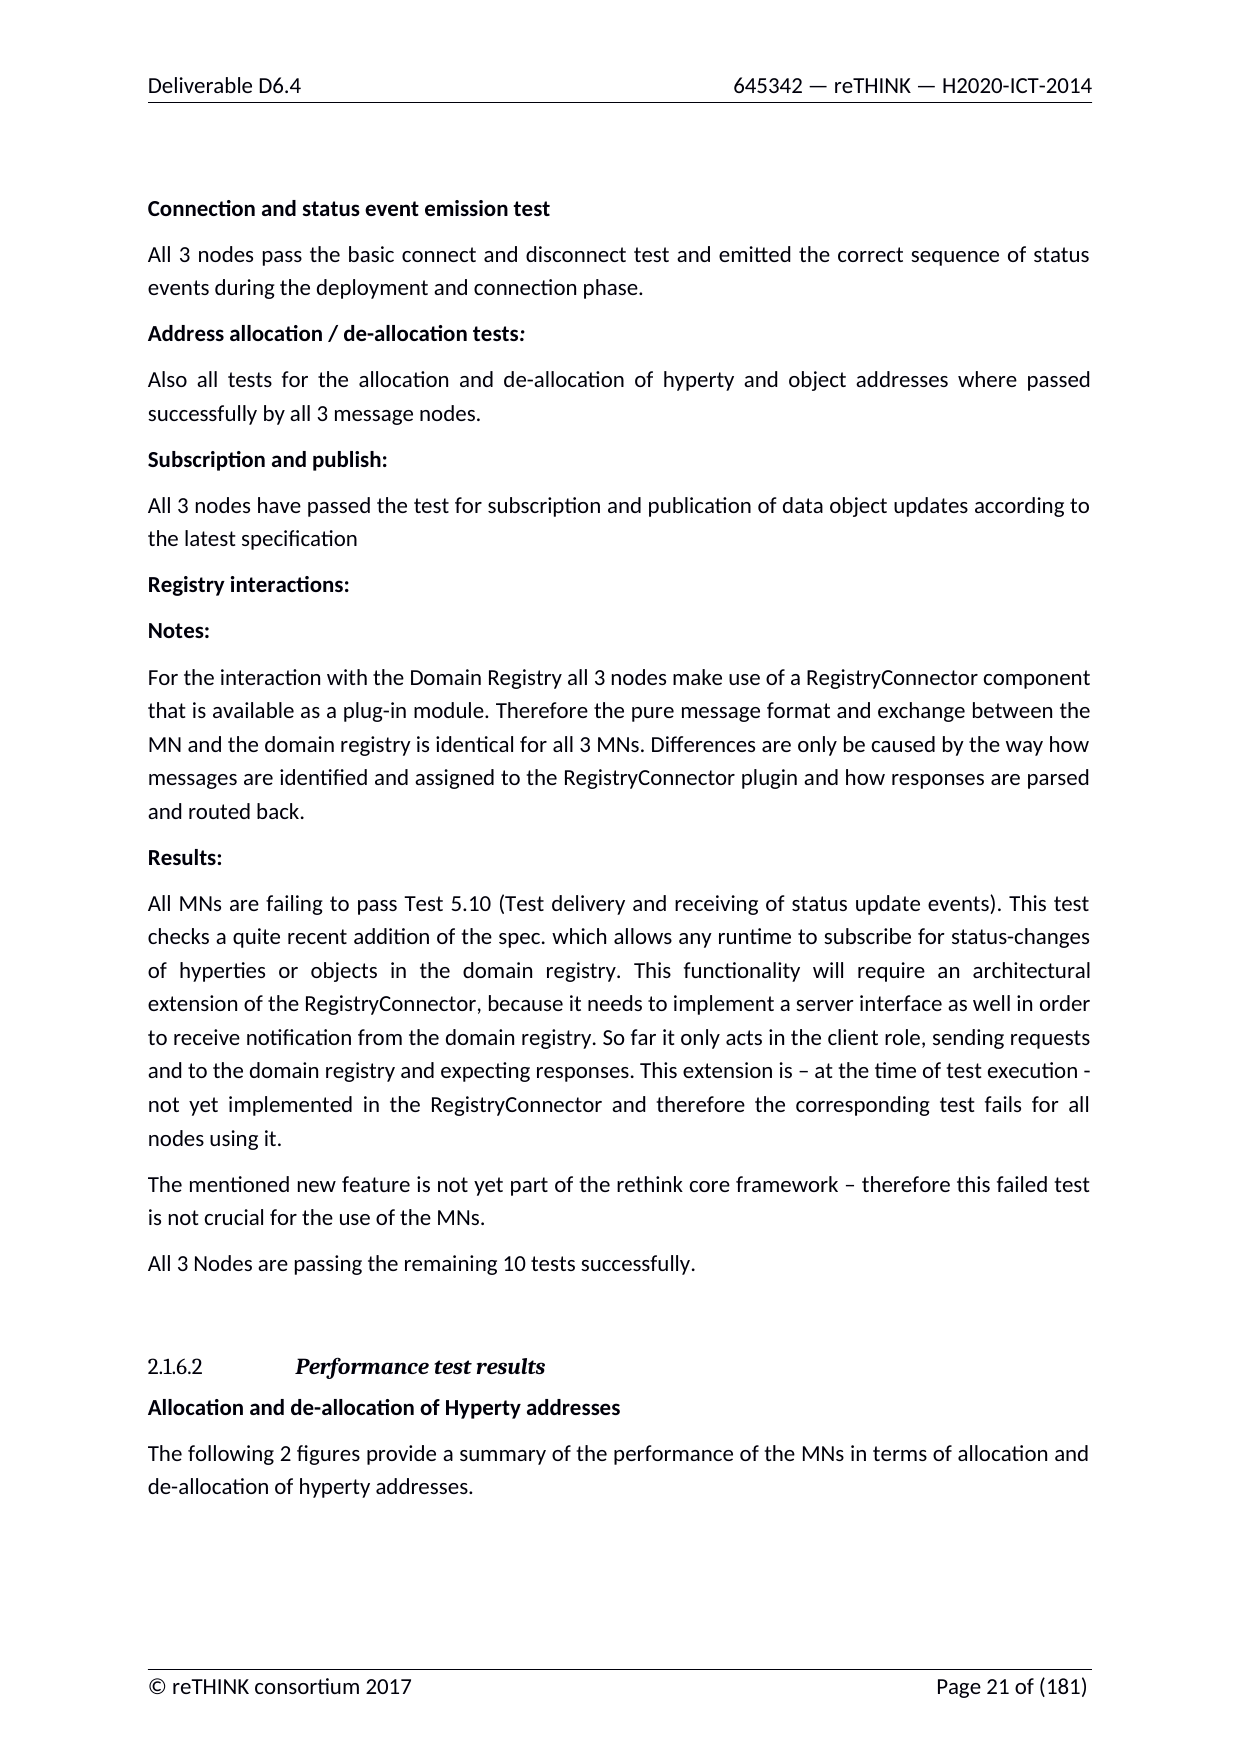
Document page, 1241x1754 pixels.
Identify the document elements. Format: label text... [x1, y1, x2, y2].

text Registry interactions: [148, 571, 1092, 599]
text All 3 nodes have passed the test for subscription and publication of data object updates according to the latest specification [148, 491, 1092, 553]
text For the interaction with the Domain Registry all 3 nodes make use of a RegistryConnector component that is available as a plug-in module. Therefore the pure message format and exchange between the MN and the domain registry is identical for all 3 MNs. Differences are only be caused by the way how messages are identified and assigned to the RegistryConnector plugin and how responses are parsed and routed back. [148, 663, 1092, 825]
text Address allocation / de-allocation tests: [148, 319, 1092, 347]
text Also all tests for the allocation and de-allocation of hyperty and object addresses where passed successfully by all 3 message nodes. [148, 365, 1092, 427]
text All 3 Nodes are passing the remaining 10 tests successfully. [148, 1249, 1092, 1277]
subtitle Performance test results [148, 1354, 1092, 1380]
text Results: [148, 843, 1092, 871]
text Connection and status event emission test [148, 194, 1092, 222]
text Subscription and publish: [148, 445, 1092, 473]
text The mentioned new feature is not yet part of the rethink core framework – therefore this failed test is not crucial for the use of the MNs. [148, 1170, 1092, 1231]
text The following 2 figures provide a summary of the performance of the MNs in terms of allocation and de-allocation of hyperty addresses. [148, 1439, 1092, 1500]
text All 3 nodes pass the basic connect and disconnect test and emitted the correct sequence of status events during the deployment and connection phase. [148, 240, 1092, 301]
text All MNs are failing to pass Test 5.10 (Test delivery and receiving of status update events). This test checks a quite recent addition of the spec. which allows any runtime to subscribe for status-changes of hyperties or objects in the domain registry. This functionality will require an architectural extension of the RegistryConnector, because it needs to implement a server interface as well in order to receive notification from the domain registry. So far it only acts in the client role, sending requests and to the domain registry and expecting responses. This extension is – at the time of test execution - not yet implemented in the RegistryConnector and therefore the corresponding test fails for all nodes using it. [148, 889, 1092, 1152]
text Allocation and de-allocation of Hyperty addresses [148, 1393, 1092, 1421]
text Notes: [148, 617, 1092, 645]
